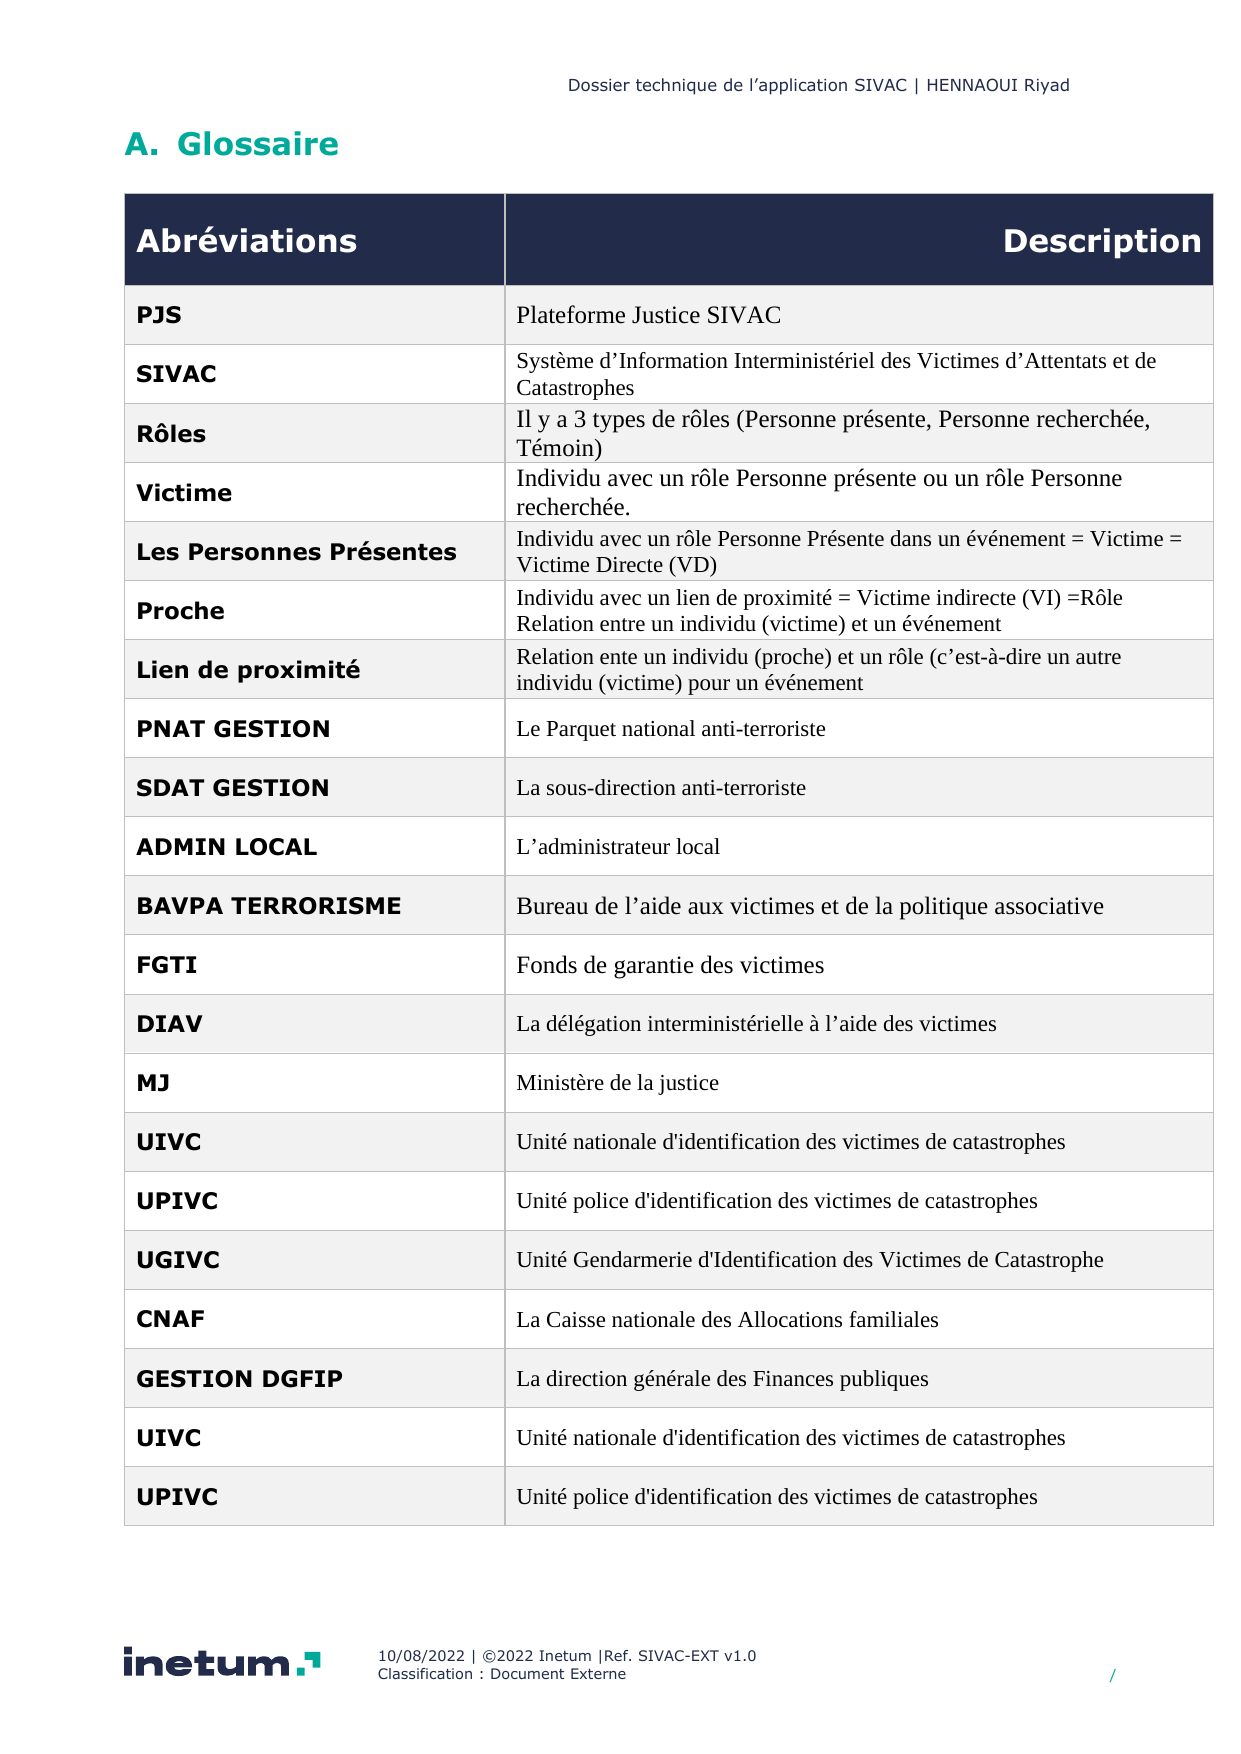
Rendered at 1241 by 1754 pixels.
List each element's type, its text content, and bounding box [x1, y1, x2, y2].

table_cell La direction générale des Finances publiques [506, 1349, 1213, 1407]
table_cell BAVPA TERRORISME [125, 876, 504, 934]
table_cell Système d’Information Interministériel des Victimes d’Attentats et de Catastrophes [506, 345, 1213, 403]
table_cell La Caisse nationale des Allocations familiales [506, 1290, 1213, 1348]
table_cell PJS [125, 286, 504, 344]
subtitle Glossaire [124, 124, 1116, 162]
table_cell Rôles [125, 404, 504, 462]
table_cell Unité police d'identification des victimes de catastrophes [506, 1467, 1213, 1525]
table_cell Unité nationale d'identification des victimes de catastrophes [506, 1408, 1213, 1466]
table_cell Les Personnes Présentes [125, 522, 504, 580]
table_header Abréviations [125, 194, 504, 285]
table_cell Individu avec un lien de proximité = Victime indirecte (VI) =Rôle Relation entre un individu (victime) et un événement [506, 581, 1213, 639]
table_cell Unité nationale d'identification des victimes de catastrophes [506, 1113, 1213, 1171]
table_cell Victime [125, 463, 504, 521]
table_cell Plateforme Justice SIVAC [506, 286, 1213, 344]
table_cell Lien de proximité [125, 640, 504, 698]
table_cell UIVC [125, 1408, 504, 1466]
table_cell CNAF [125, 1290, 504, 1348]
table_cell GESTION DGFIP [125, 1349, 504, 1407]
table_header Description [506, 194, 1213, 285]
table_cell UGIVC [125, 1231, 504, 1289]
table_cell DIAV [125, 995, 504, 1052]
table_cell MJ [125, 1054, 504, 1112]
table_cell PNAT GESTION [125, 699, 504, 757]
table_cell ADMIN LOCAL [125, 817, 504, 875]
table_cell Relation ente un individu (proche) et un rôle (c’est-à-dire un autre individu (victime) pour un événement [506, 640, 1213, 698]
table_cell SIVAC [125, 345, 504, 403]
table_cell Individu avec un rôle Personne Présente dans un événement = Victime = Victime Directe (VD) [506, 522, 1213, 580]
table_cell Proche [125, 581, 504, 639]
table_cell Il y a 3 types de rôles (Personne présente, Personne recherchée, Témoin) [506, 404, 1213, 462]
table_cell Unité Gendarmerie d'Identification des Victimes de Catastrophe [506, 1231, 1213, 1289]
table_cell UPIVC [125, 1467, 504, 1525]
table_cell SDAT GESTION [125, 758, 504, 816]
table_cell Unité police d'identification des victimes de catastrophes [506, 1172, 1213, 1230]
table_cell UIVC [125, 1113, 504, 1171]
table_cell Le Parquet national anti-terroriste [506, 699, 1213, 757]
table_cell Bureau de l’aide aux victimes et de la politique associative [506, 876, 1213, 934]
table_cell UPIVC [125, 1172, 504, 1230]
table_cell L’administrateur local [506, 817, 1213, 875]
table_cell FGTI [125, 935, 504, 993]
table_cell Fonds de garantie des victimes [506, 935, 1213, 993]
table_cell Individu avec un rôle Personne présente ou un rôle Personne recherchée. [506, 463, 1213, 521]
table_cell La délégation interministérielle à l’aide des victimes [506, 995, 1213, 1052]
table_cell Ministère de la justice [506, 1054, 1213, 1112]
table_cell La sous-direction anti-terroriste [506, 758, 1213, 816]
